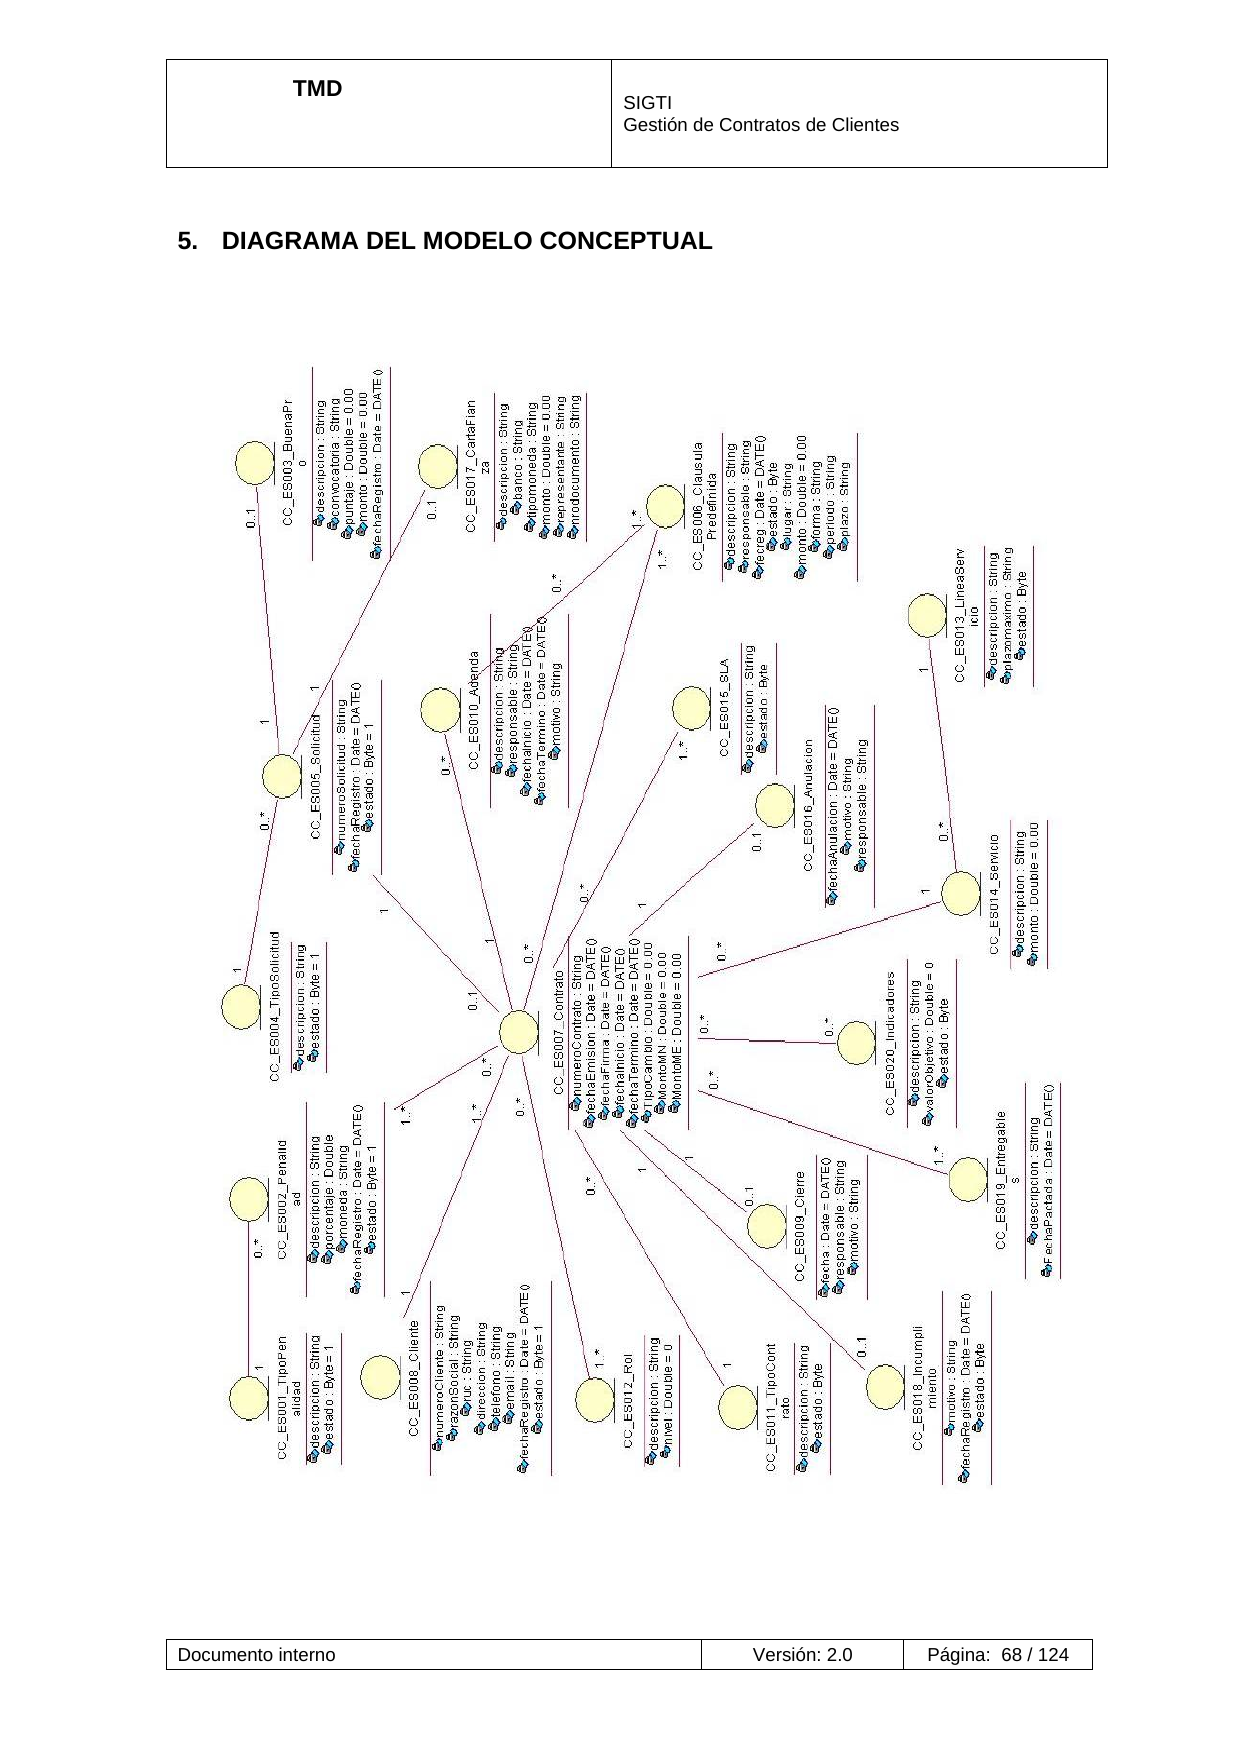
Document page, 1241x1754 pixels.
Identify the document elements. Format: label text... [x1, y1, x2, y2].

subtitle DIAGRAMA DEL MODELO CONCEPTUAL [177, 226, 1092, 255]
picture [177, 311, 1112, 1542]
